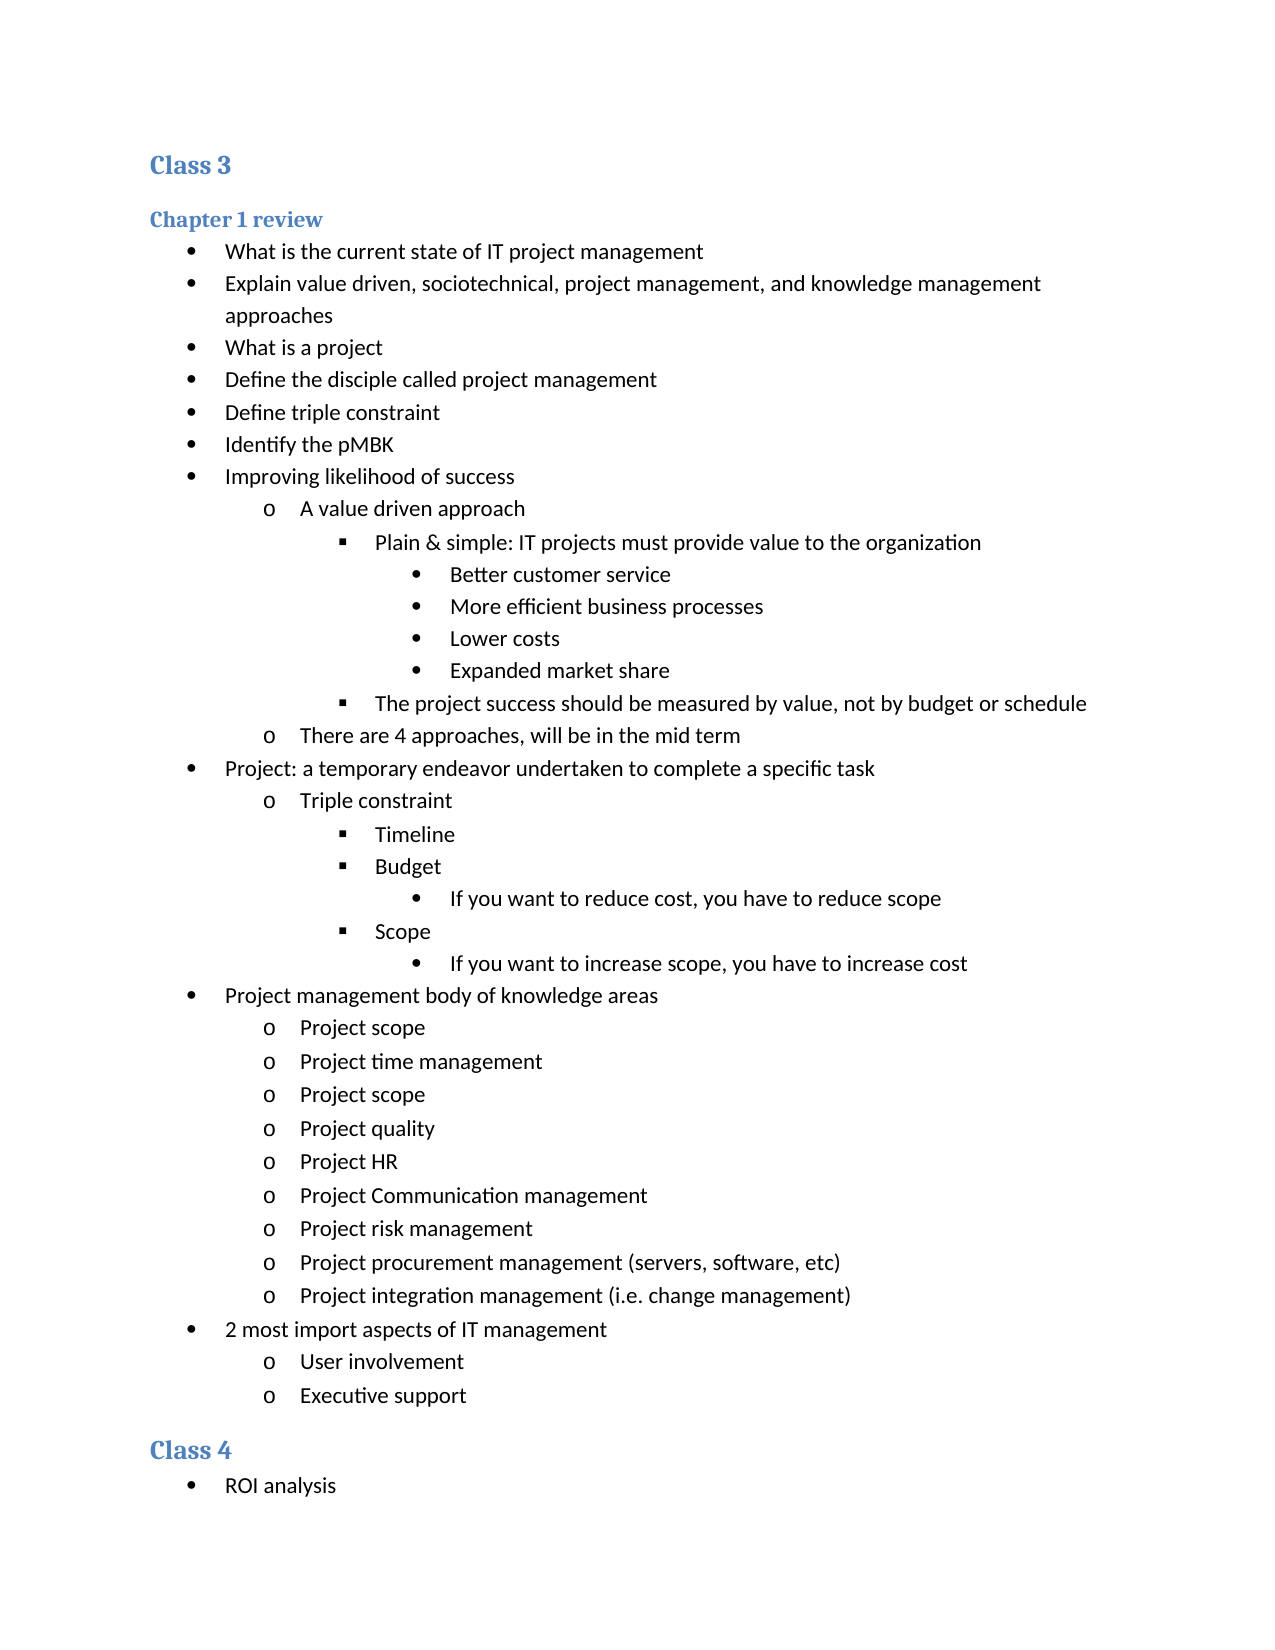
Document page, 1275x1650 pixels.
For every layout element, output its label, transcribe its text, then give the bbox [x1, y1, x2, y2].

list Executive support [262, 1381, 1125, 1410]
list Project HR [262, 1147, 1125, 1177]
list Triple constraint [262, 787, 1125, 816]
list Expanded market share [412, 657, 1125, 684]
list Identify the pMBK [187, 430, 1125, 458]
list Explain value driven, sociotechnical, project management, and knowledge management approaches [187, 269, 1125, 329]
list Define triple constraint [187, 398, 1125, 426]
subtitle Chapter 1 review [150, 207, 1125, 233]
list Plain & simple: IT projects must provide value to the organization [337, 528, 1125, 556]
list Project scope [262, 1013, 1125, 1042]
list What is a project [187, 333, 1125, 361]
list The project success should be measured by value, not by budget or schedule [337, 689, 1125, 717]
subtitle Class 3 [150, 150, 1125, 181]
list 2 most import aspects of IT management [187, 1315, 1125, 1343]
list More efficient business processes [412, 592, 1125, 620]
list Lower costs [412, 624, 1125, 652]
list Project risk management [262, 1214, 1125, 1244]
list A value driven approach [262, 494, 1125, 523]
list Scope [337, 917, 1125, 945]
list Project scope [262, 1080, 1125, 1109]
list Budget [337, 852, 1125, 880]
list What is the current state of IT project management [187, 237, 1125, 265]
list Project management body of knowledge areas [187, 981, 1125, 1009]
list If you want to reduce cost, you have to reduce scope [412, 884, 1125, 913]
list User involvement [262, 1347, 1125, 1377]
list Define the disciple called project management [187, 366, 1125, 393]
list Improving likelihood of success [187, 462, 1125, 490]
list Better customer service [412, 560, 1125, 588]
list Project quality [262, 1114, 1125, 1143]
list Timeline [337, 820, 1125, 848]
list There are 4 approaches, will be in the mid term [262, 721, 1125, 750]
list Project time management [262, 1047, 1125, 1076]
list If you want to increase scope, you have to increase cost [412, 949, 1125, 977]
list Project: a temporary endeavor undertaken to complete a specific task [187, 754, 1125, 782]
list Project Communication management [262, 1181, 1125, 1210]
list Project procurement management (servers, software, etc) [262, 1248, 1125, 1277]
list Project integration management (i.e. change management) [262, 1282, 1125, 1311]
list ROI analysis [187, 1471, 1125, 1499]
subtitle Class 4 [150, 1435, 1125, 1466]
